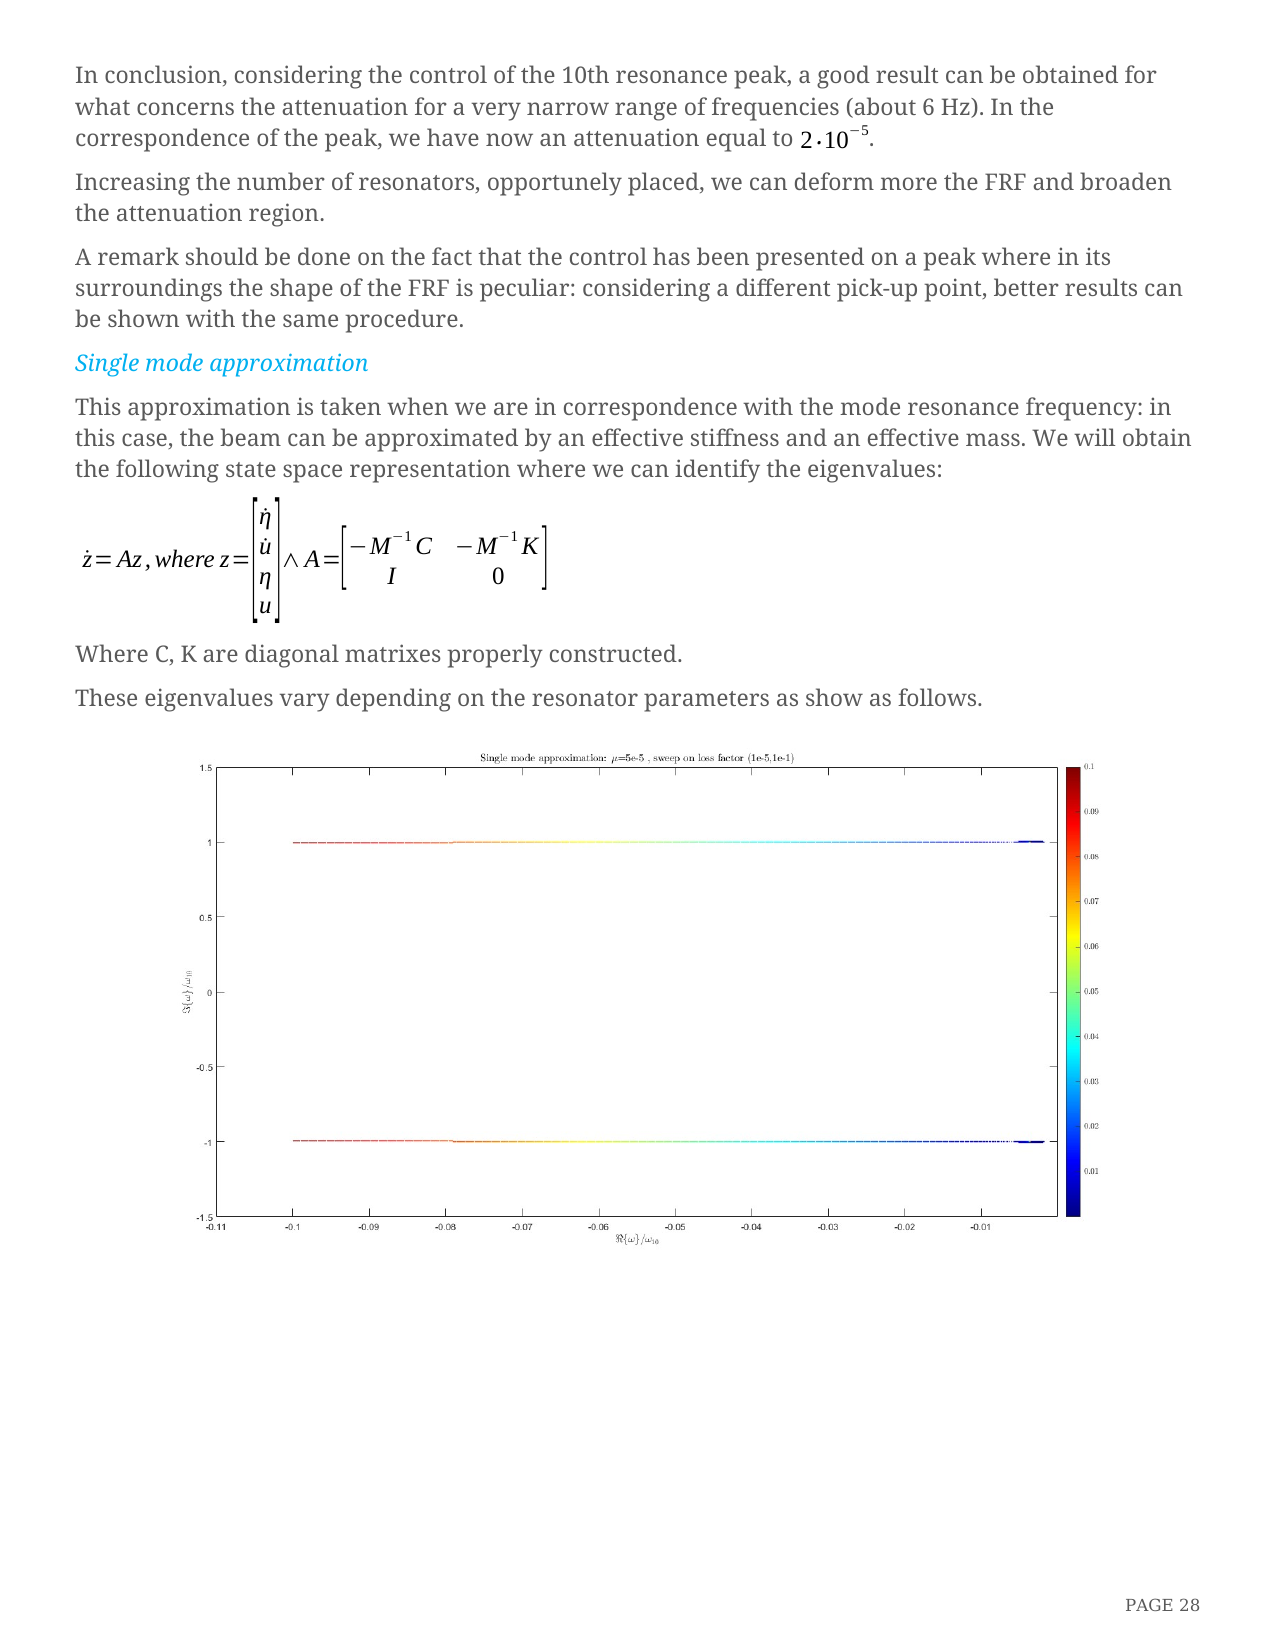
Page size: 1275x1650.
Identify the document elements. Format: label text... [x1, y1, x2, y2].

text Where C, K are diagonal matrixes properly constructed. [75, 638, 1200, 669]
picture [75, 725, 1202, 1277]
text This approximation is taken when we are in correspondence with the mode resonance frequency: in this case, the beam can be approximated by an effective stiffness and an effective mass. We will obtain the following state space representation where we can identify the eigenvalues: [75, 390, 1200, 484]
text In conclusion, considering the control of the 10th resonance peak, a good result can be obtained for what concerns the attenuation for a very narrow range of frequencies (about 6 Hz). In the correspondence of the peak, we have now an attenuation equal to . [75, 59, 1200, 153]
text A remark should be done on the fact that the control has been presented on a peak where in its surroundings the shape of the FRF is peculiar: considering a different pick-up point, better results can be shown with the same procedure. [75, 240, 1200, 334]
text Increasing the number of resonators, opportunely placed, we can deform more the FRF and broaden the attenuation region. [75, 165, 1200, 228]
text These eigenvalues vary depending on the resonator parameters as show as follows. [75, 681, 1200, 713]
text Single mode approximation [75, 347, 1200, 378]
